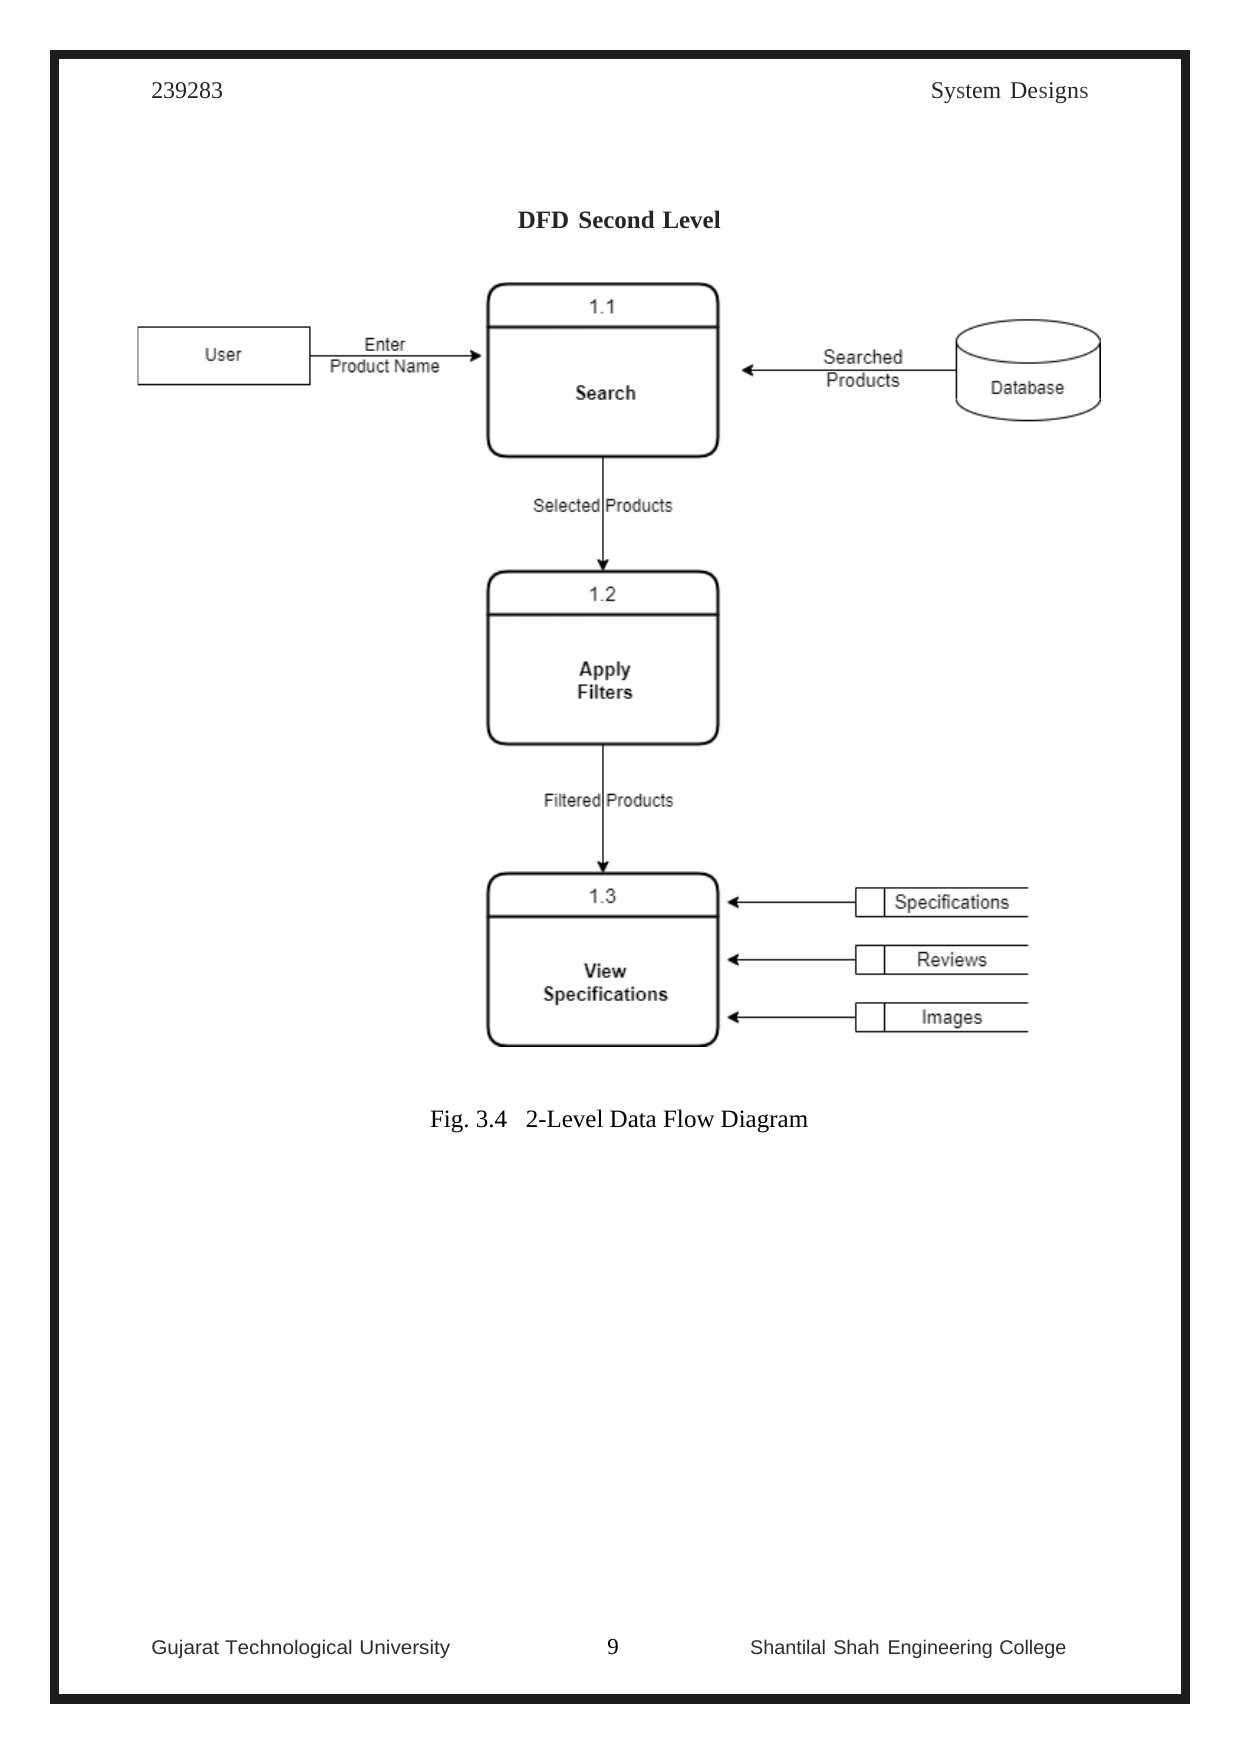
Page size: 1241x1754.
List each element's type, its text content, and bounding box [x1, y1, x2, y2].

text Fig. 3.4 2-Level Data Flow Diagram [137, 1104, 1101, 1133]
picture [137, 282, 1101, 1047]
subtitle DFD Second Level [430, 205, 808, 234]
